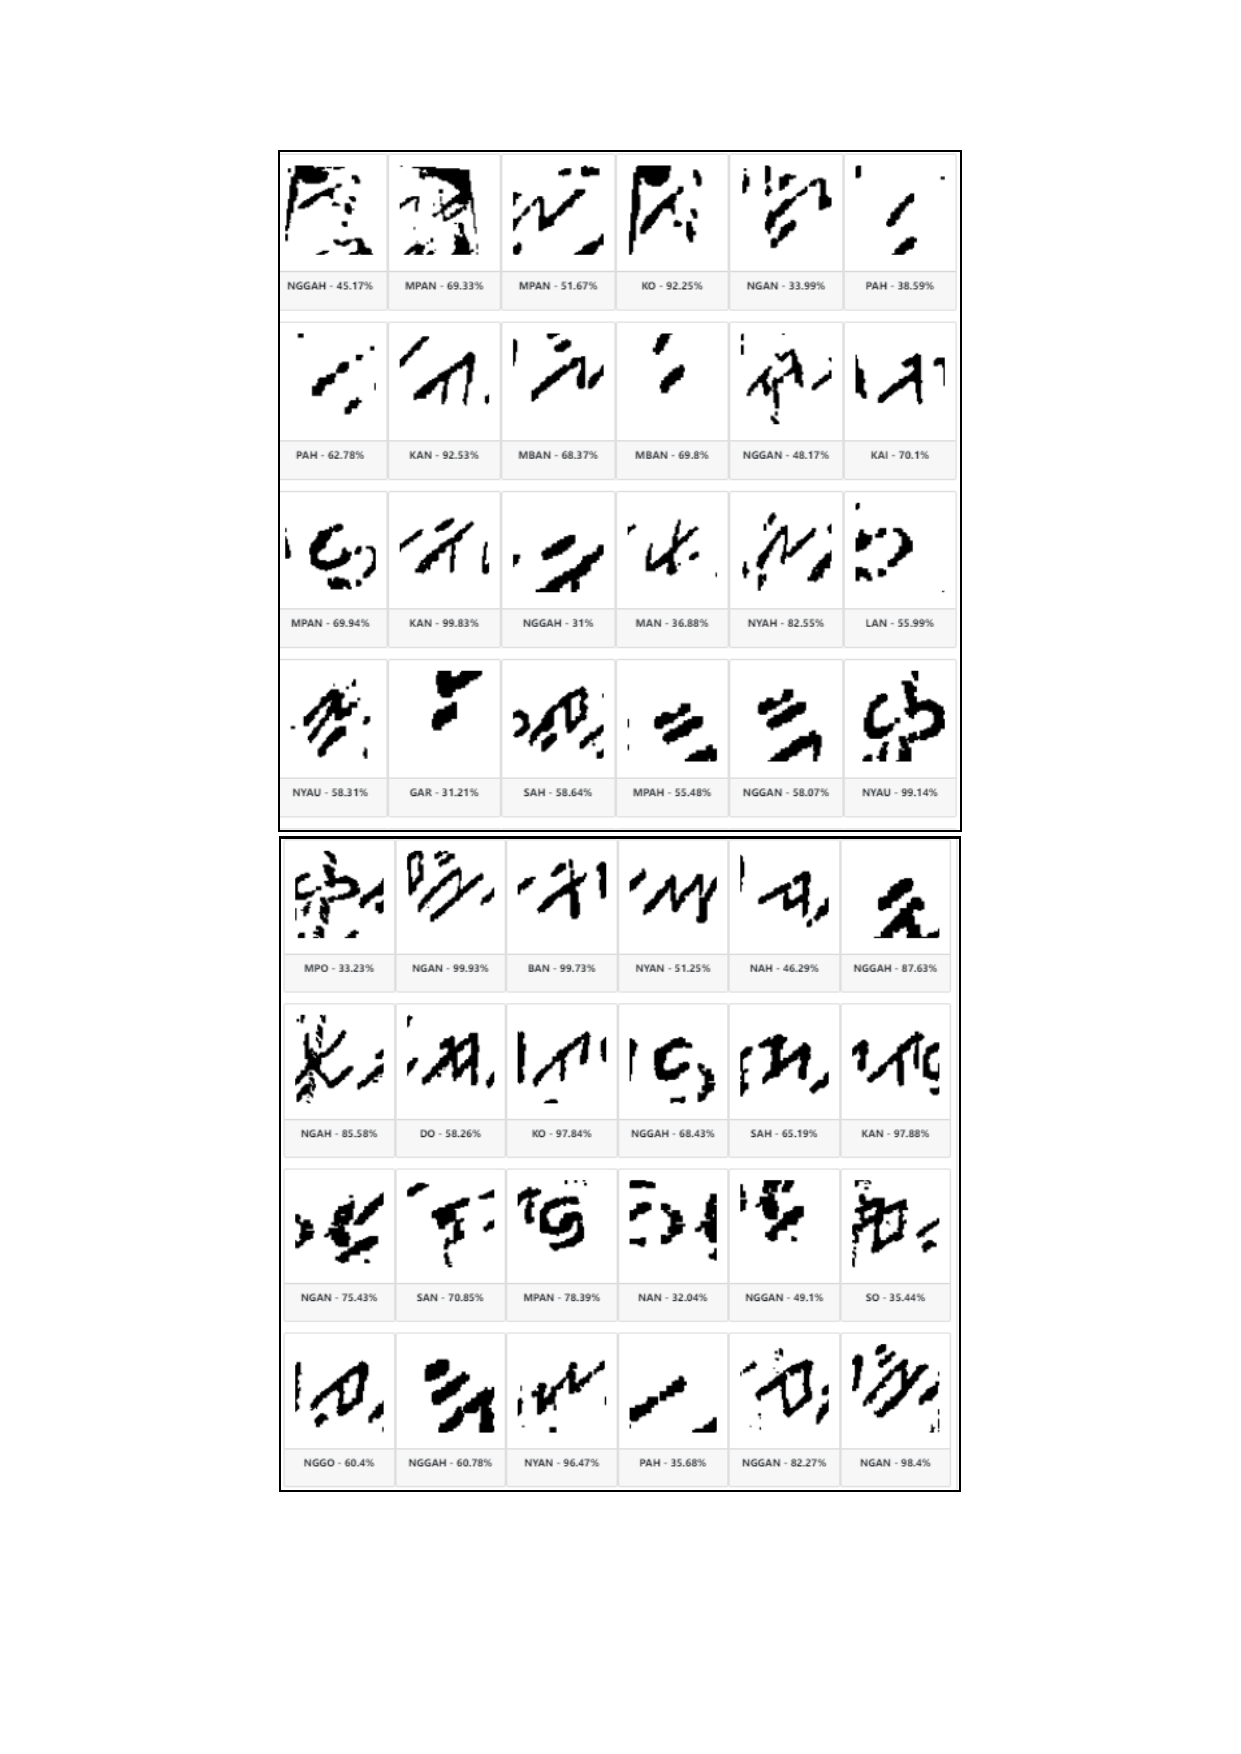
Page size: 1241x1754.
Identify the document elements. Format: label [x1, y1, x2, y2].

picture [280, 152, 960, 830]
picture [281, 839, 959, 1490]
